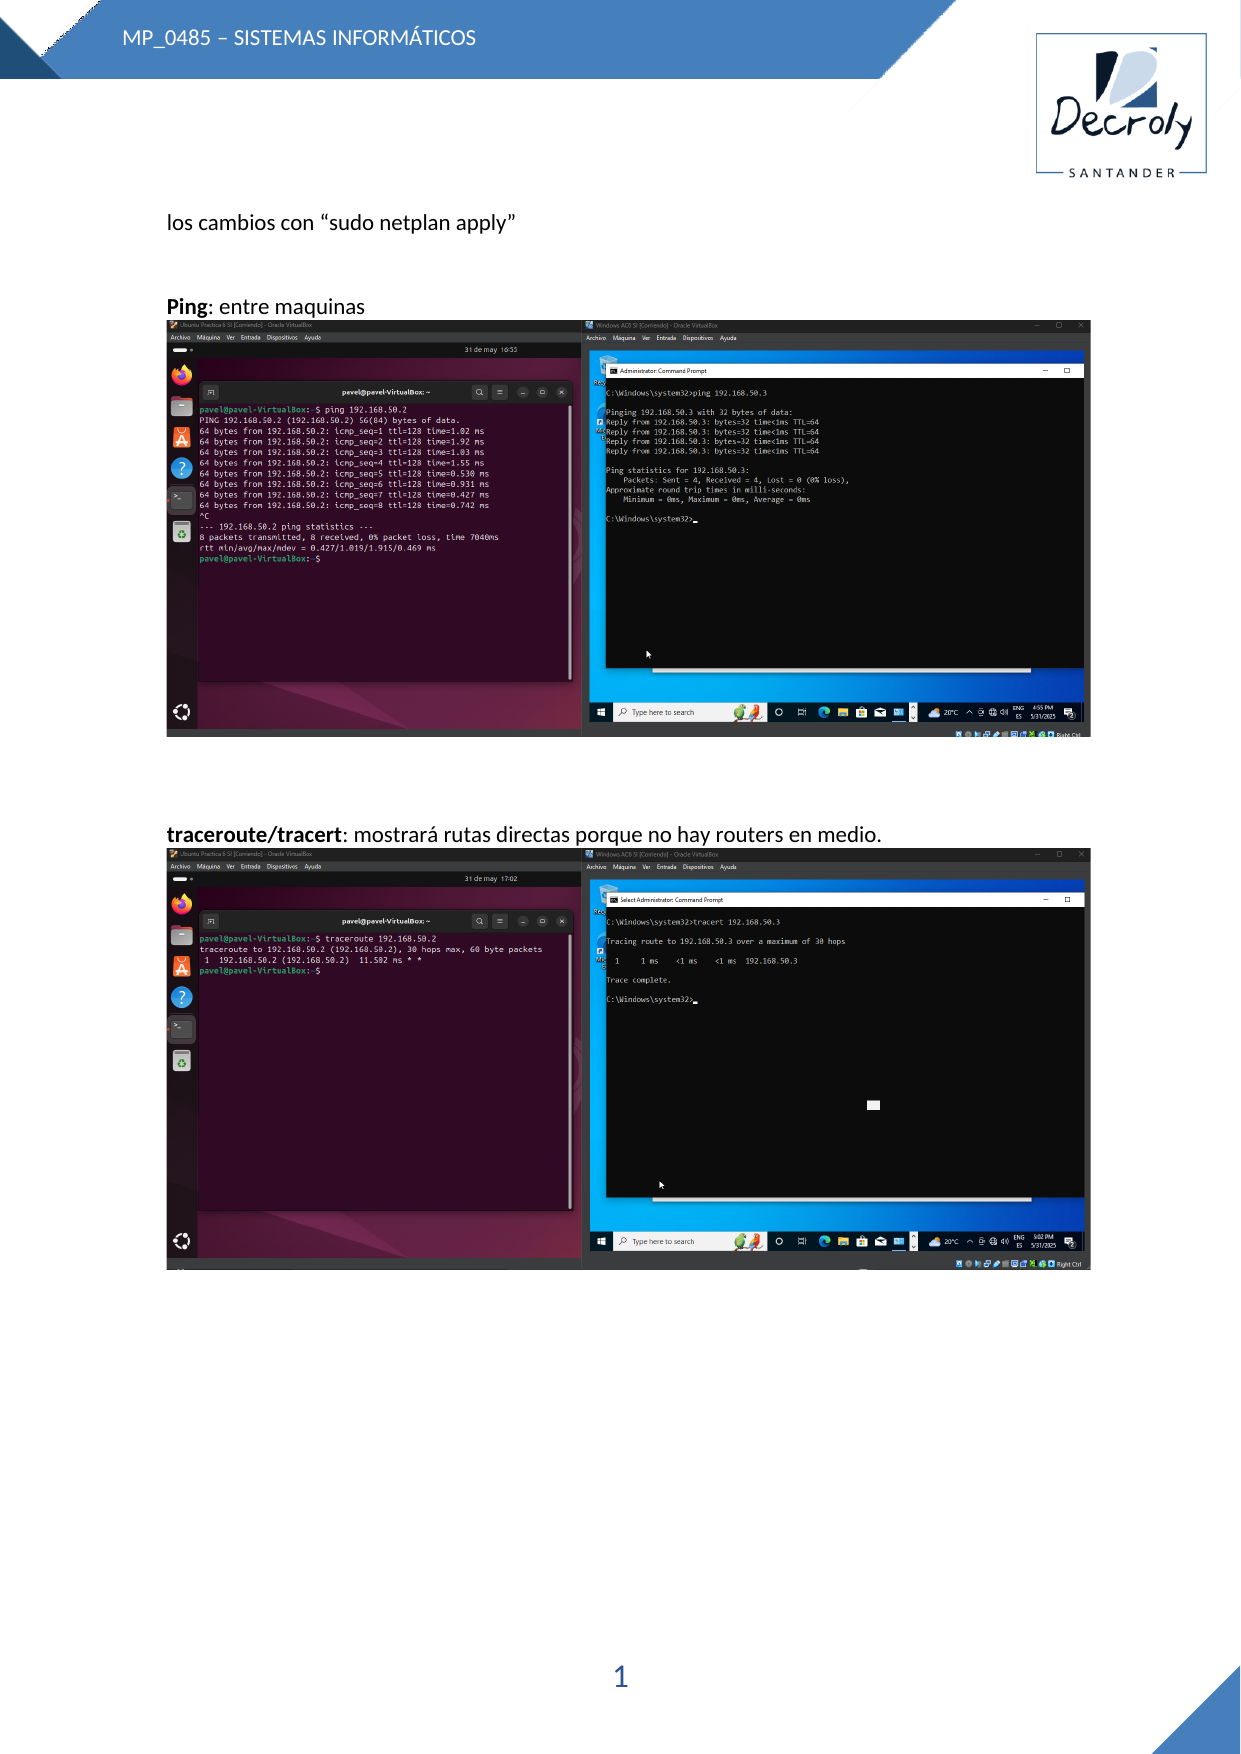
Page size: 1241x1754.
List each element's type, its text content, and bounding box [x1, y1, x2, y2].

text Ping: entre maquinas [167, 292, 1090, 320]
picture [166, 848, 1091, 1270]
text los cambios con “sudo netplan apply” [167, 208, 1090, 236]
picture [166, 320, 1091, 737]
picture [0, 0, 1241, 184]
text traceroute/tracert: mostrará rutas directas porque no hay routers en medio. [167, 821, 1090, 848]
